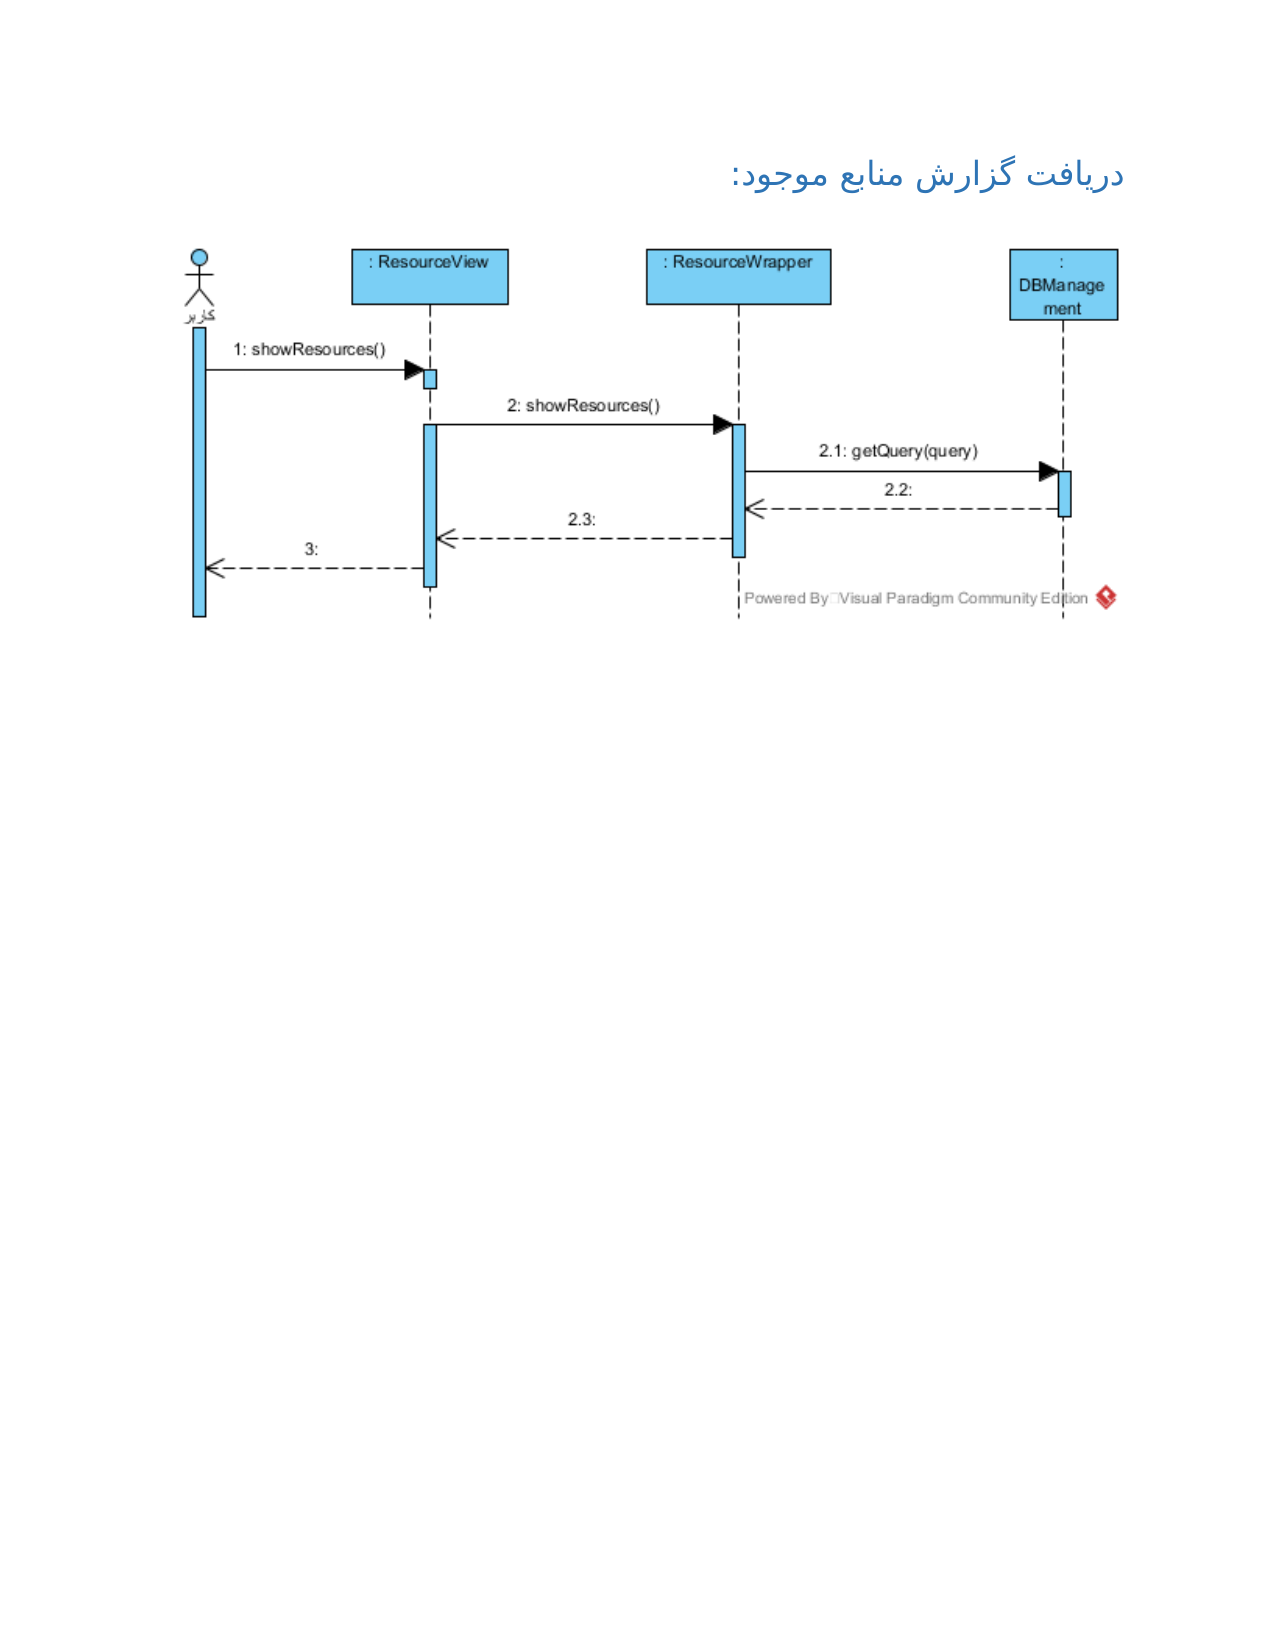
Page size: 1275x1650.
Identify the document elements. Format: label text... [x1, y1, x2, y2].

picture [150, 246, 1125, 624]
subtitle دریافت گزارش منابع موجود: [150, 154, 1125, 193]
